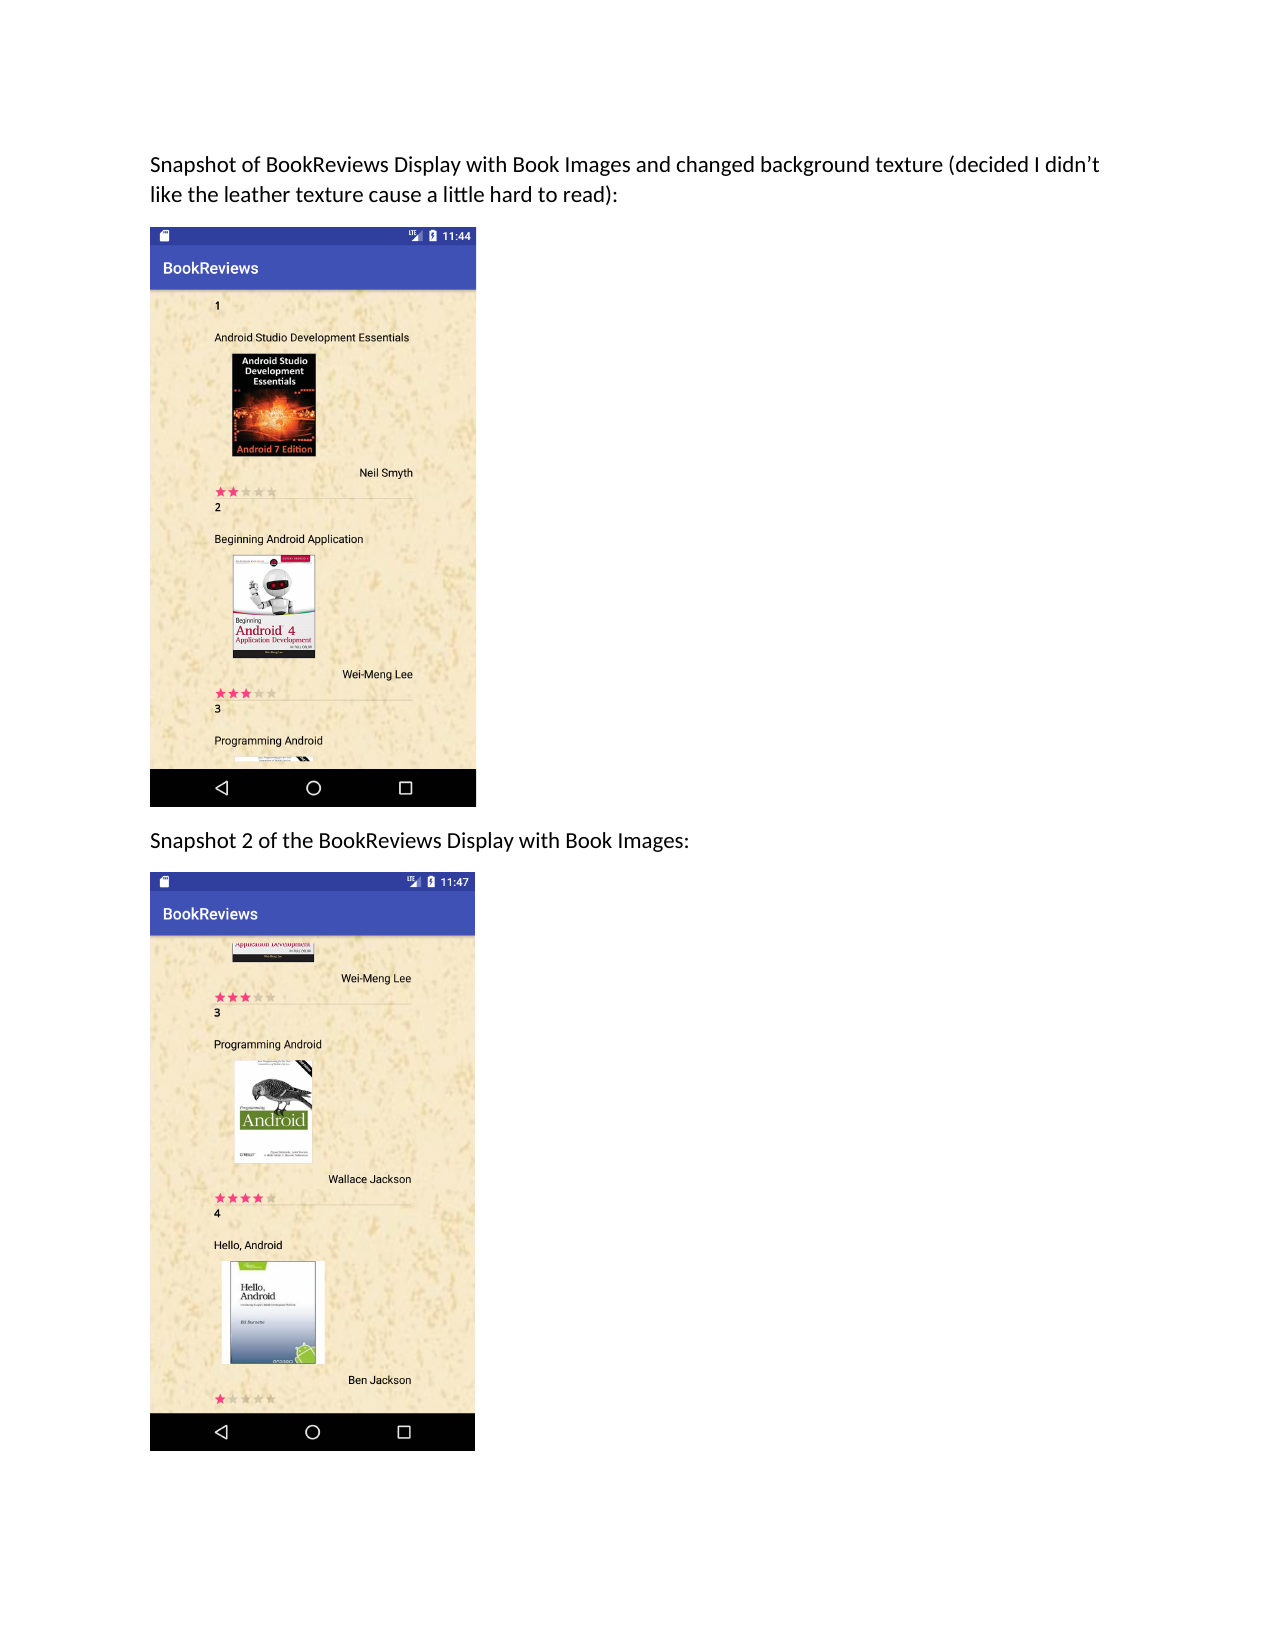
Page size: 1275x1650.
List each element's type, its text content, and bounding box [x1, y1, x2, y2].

text Snapshot 2 of the BookReviews Display with Book Images: [150, 826, 1125, 854]
picture [150, 227, 477, 807]
picture [150, 872, 475, 1451]
text Snapshot of BookReviews Display with Book Images and changed background texture (decided I didn’t like the leather texture cause a little hard to read): [150, 150, 1125, 208]
